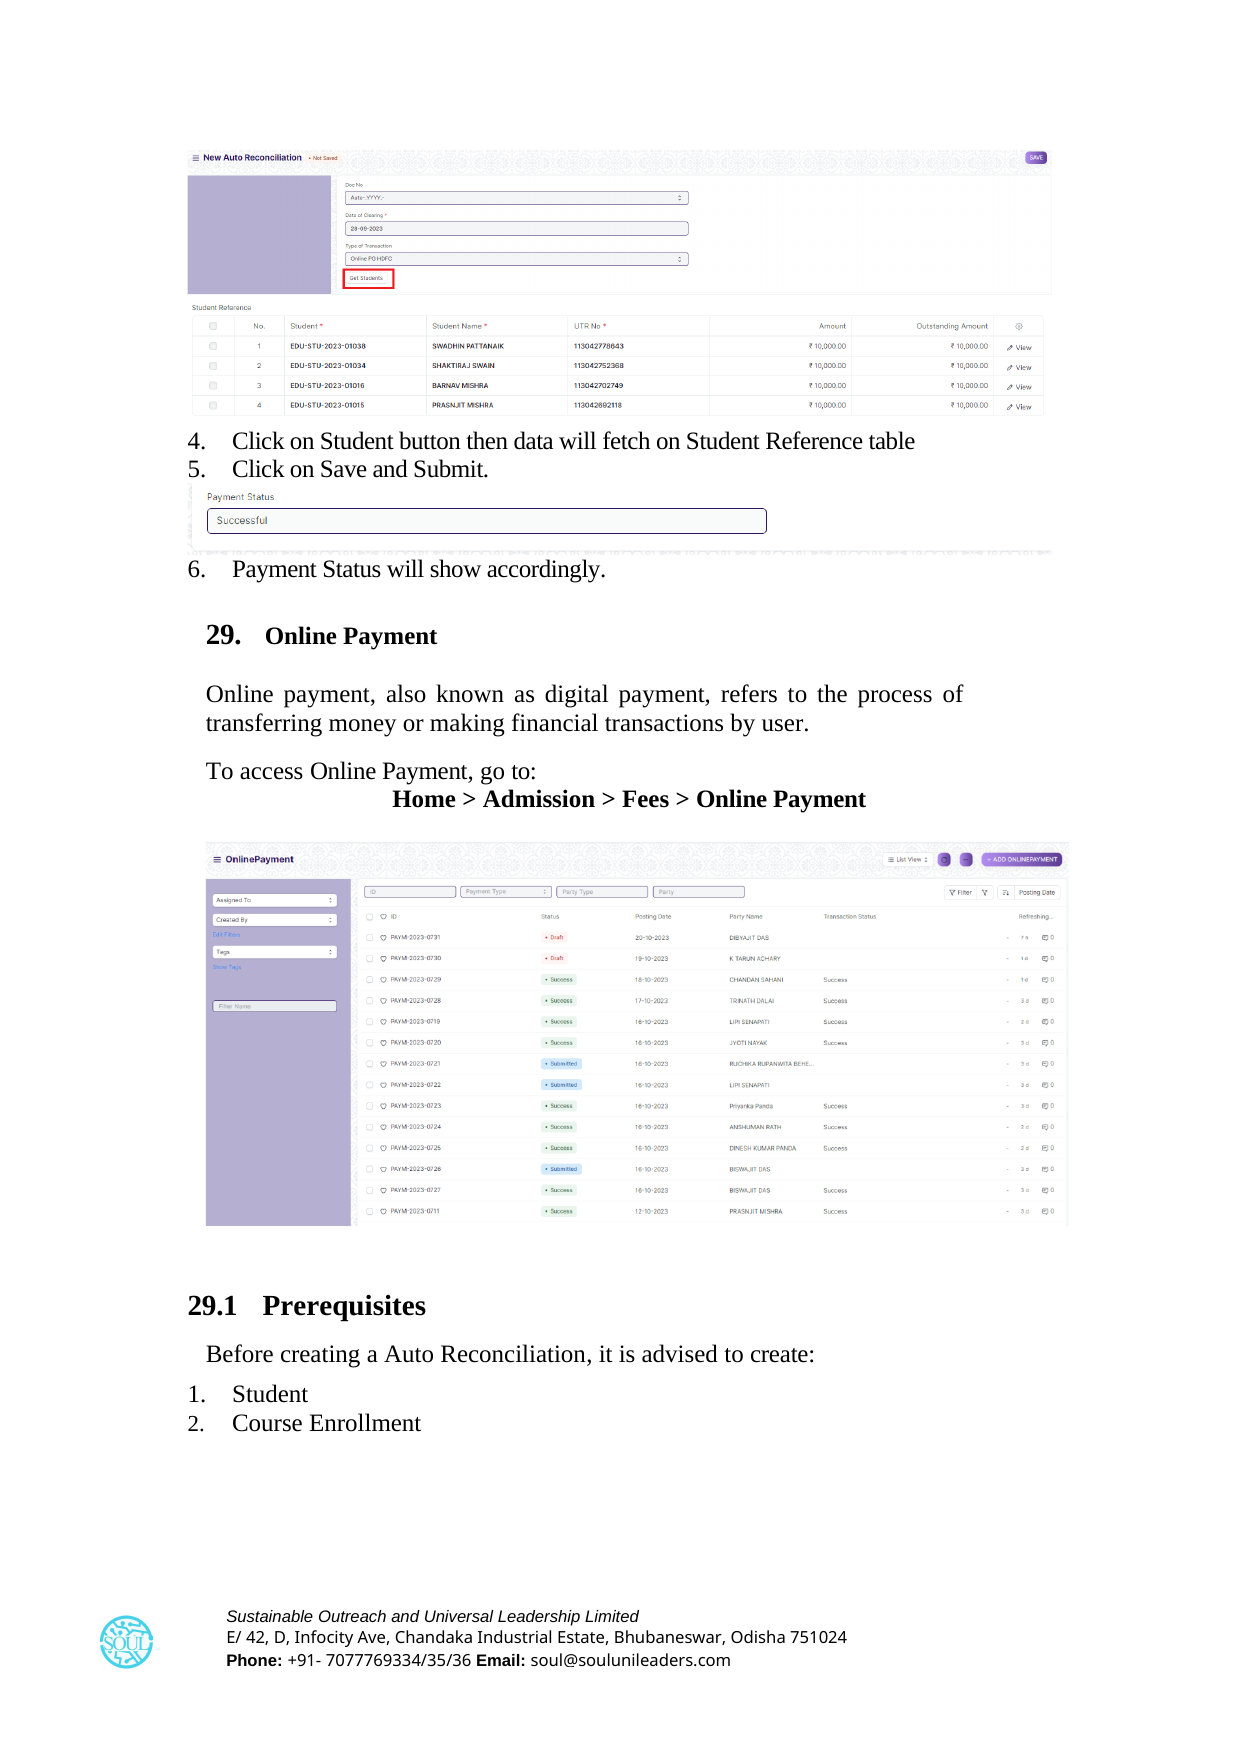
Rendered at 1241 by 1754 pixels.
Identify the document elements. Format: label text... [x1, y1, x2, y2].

picture [205, 842, 1069, 1226]
list Payment Status will show accordingly. [187, 554, 1053, 583]
text To access Online Payment, go to: [206, 756, 1053, 784]
picture [187, 483, 1052, 555]
list Course Enrollment [187, 1408, 1053, 1436]
list Student [187, 1379, 1053, 1408]
text Before creating a Auto Reconciliation, it is advised to create: [206, 1339, 1053, 1368]
text Online payment, also known as digital payment, refers to the process of transferring money or making financial transactions by user. [206, 679, 965, 737]
list Home > Admission > Fees > Online Payment [206, 784, 1053, 813]
subtitle Online Payment [206, 617, 1053, 651]
subtitle Prerequisites [187, 1288, 1053, 1322]
picture [187, 150, 1053, 426]
list Click on Save and Submit. [187, 454, 1053, 483]
list Click on Student button then data will fetch on Student Reference table [187, 426, 1053, 454]
picture [100, 1615, 154, 1669]
